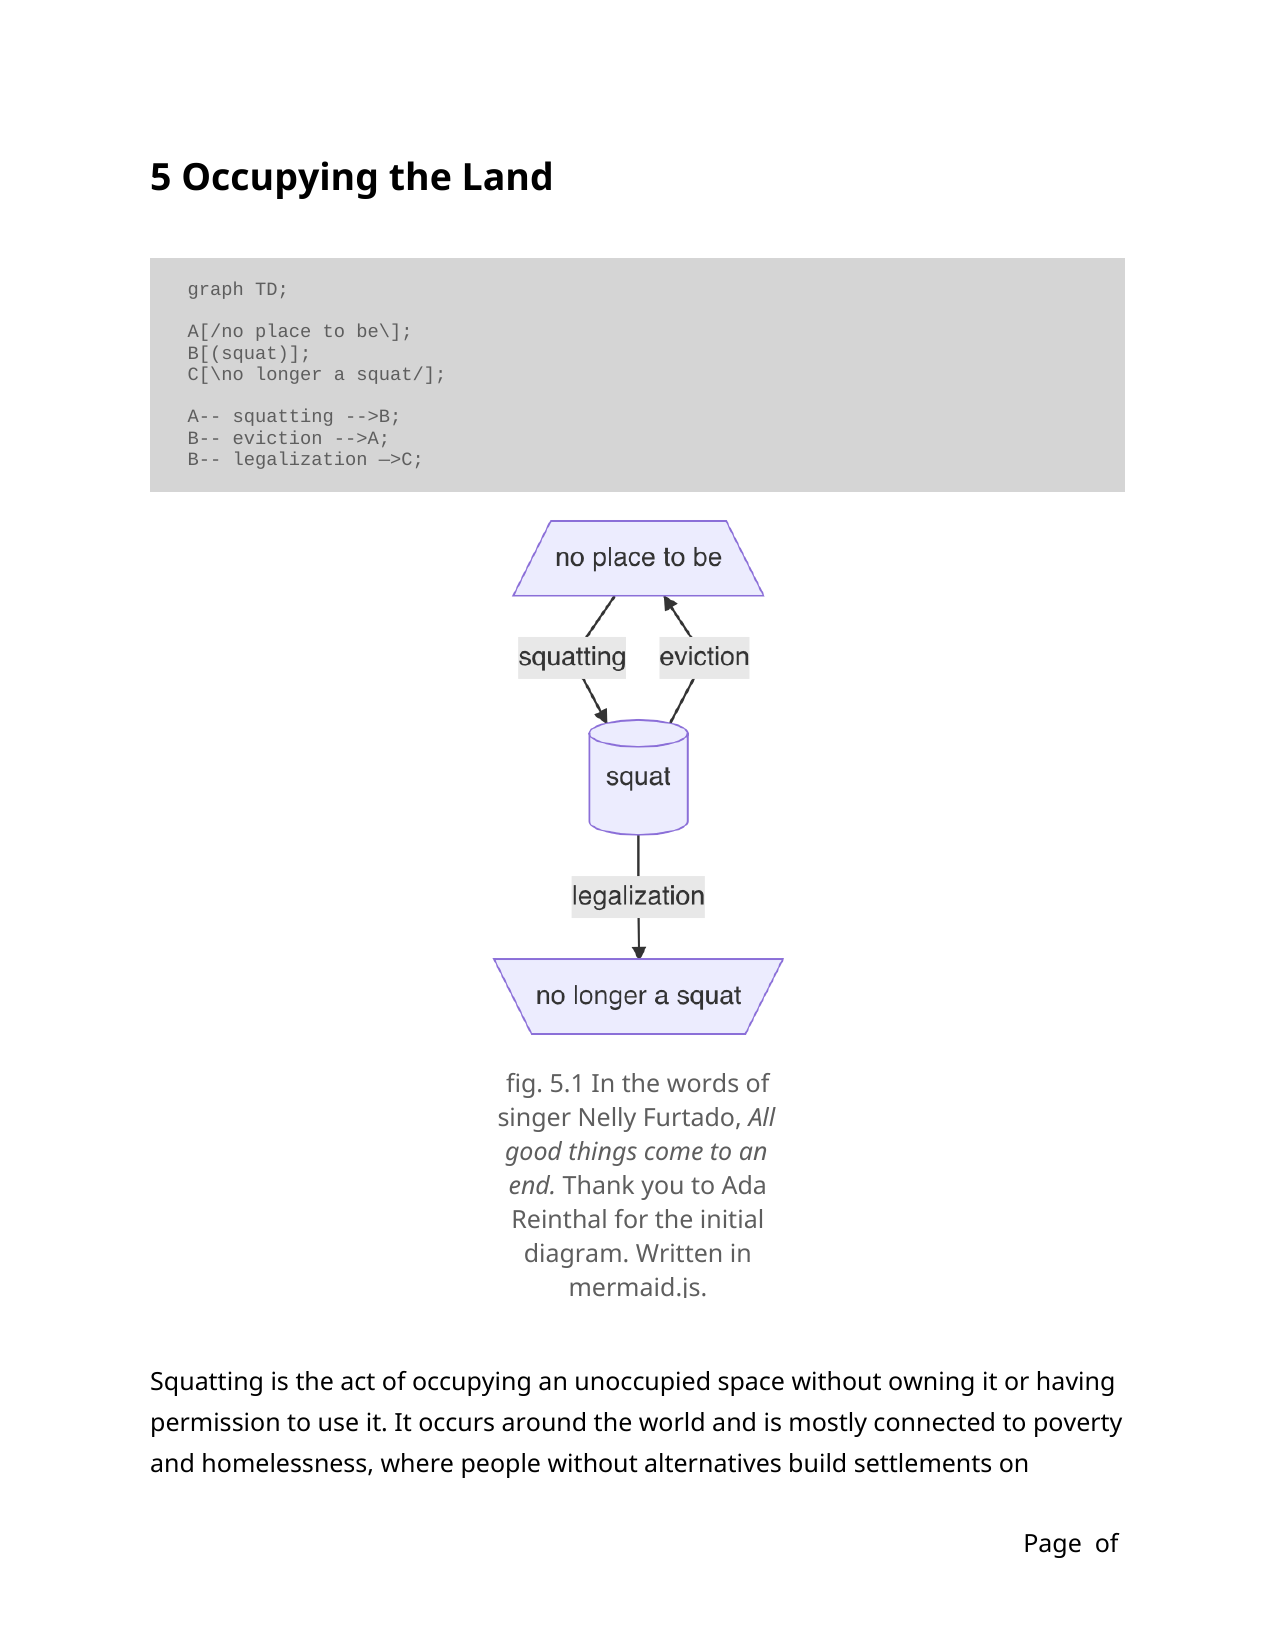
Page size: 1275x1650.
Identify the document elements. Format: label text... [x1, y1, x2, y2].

text C[\no longer a squat/]; [150, 365, 1125, 386]
text A[/no place to be\]; [150, 322, 1125, 343]
text B-- eviction -->A; [150, 428, 1125, 450]
text graph TD; [150, 280, 1125, 301]
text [150, 1364, 1125, 1479]
text A-- squatting -->B; [150, 407, 1125, 428]
text B-- legalization —>C; [150, 450, 1125, 471]
picture [487, 513, 788, 1041]
text B[(squat)]; [150, 343, 1125, 365]
subtitle 5 Occupying the Land [150, 150, 1125, 201]
